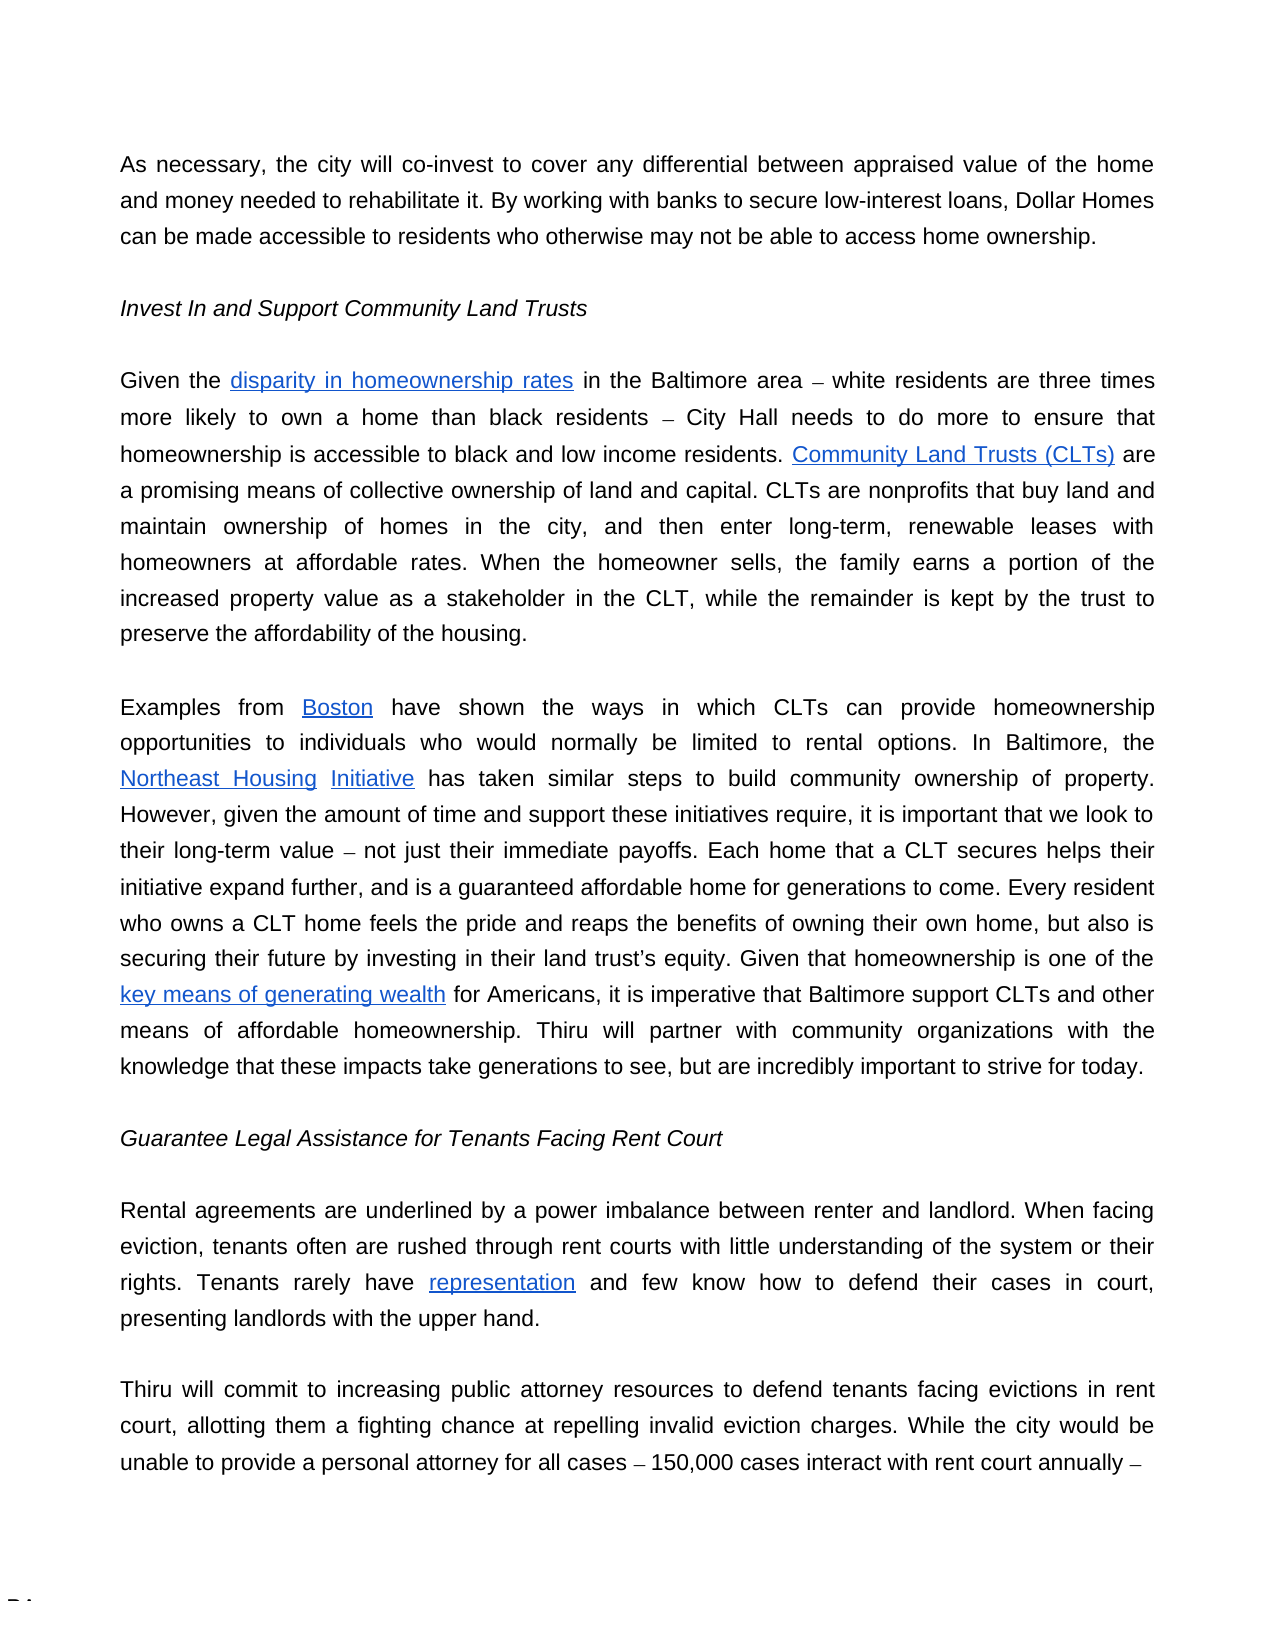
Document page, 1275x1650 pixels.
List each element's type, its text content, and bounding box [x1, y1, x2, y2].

text Guarantee Legal Assistance for Tenants Facing Rent Court [120, 1125, 1275, 1151]
text Rental agreements are underlined by a power imbalance between renter and landlord. When facing eviction, tenants often are rushed through rent courts with little understanding of the system or their rights. Tenants rarely have representation and few know how to defend their cases in court, presenting landlords with the upper hand. [120, 1197, 1155, 1331]
text Invest In and Support Community Land Trusts [120, 295, 1275, 321]
text Thiru will commit to increasing public attorney resources to defend tenants facing evictions in rent court, allotting them a fighting chance at repelling invalid eviction charges. While the city would be unable to provide a personal attorney for all cases – 150,000 cases interact with rent court annually – [120, 1376, 1156, 1476]
text Given the disparity in homeownership rates in the Baltimore area – white residents are three times more likely to own a home than black residents – City Hall needs to do more to ensure that homeownership is accessible to black and low income residents. Community Land Trusts (CLTs) are a promising means of collective ownership of land and capital. CLTs are nonprofits that buy land and maintain ownership of homes in the city, and then enter long-term, renewable leases with homeowners at affordable rates. When the homeowner sells, the family earns a portion of the increased property value as a stakeholder in the CLT, while the remainder is kept by the trust to preserve the affordability of the housing. [120, 367, 1156, 647]
text As necessary, the city will co-invest to cover any differential between appraised value of the home and money needed to rehabilitate it. By working with banks to secure low-interest loans, Dollar Homes can be made accessible to residents who otherwise may not be able to access home ownership. [120, 151, 1156, 249]
text Examples from Boston have shown the ways in which CLTs can provide homeownership opportunities to individuals who would normally be limited to rental options. In Baltimore, the Northeast Housing Initiative has taken similar steps to build community ownership of property. However, given the amount of time and support these initiatives require, it is important that we look to their long-term value – not just their immediate payoffs. Each home that a CLT secures helps their initiative expand further, and is a guaranteed affordable home for generations to come. Every resident who owns a CLT home feels the pride and reaps the benefits of owning their own home, but also is securing their future by investing in their land trust’s equity. Given that homeownership is one of the key means of generating wealth for Americans, it is imperative that Baltimore support CLTs and other means of affordable homeownership. Thiru will partner with community organizations with the knowledge that these impacts take generations to see, but are incredibly important to strive for today. [120, 693, 1156, 1079]
